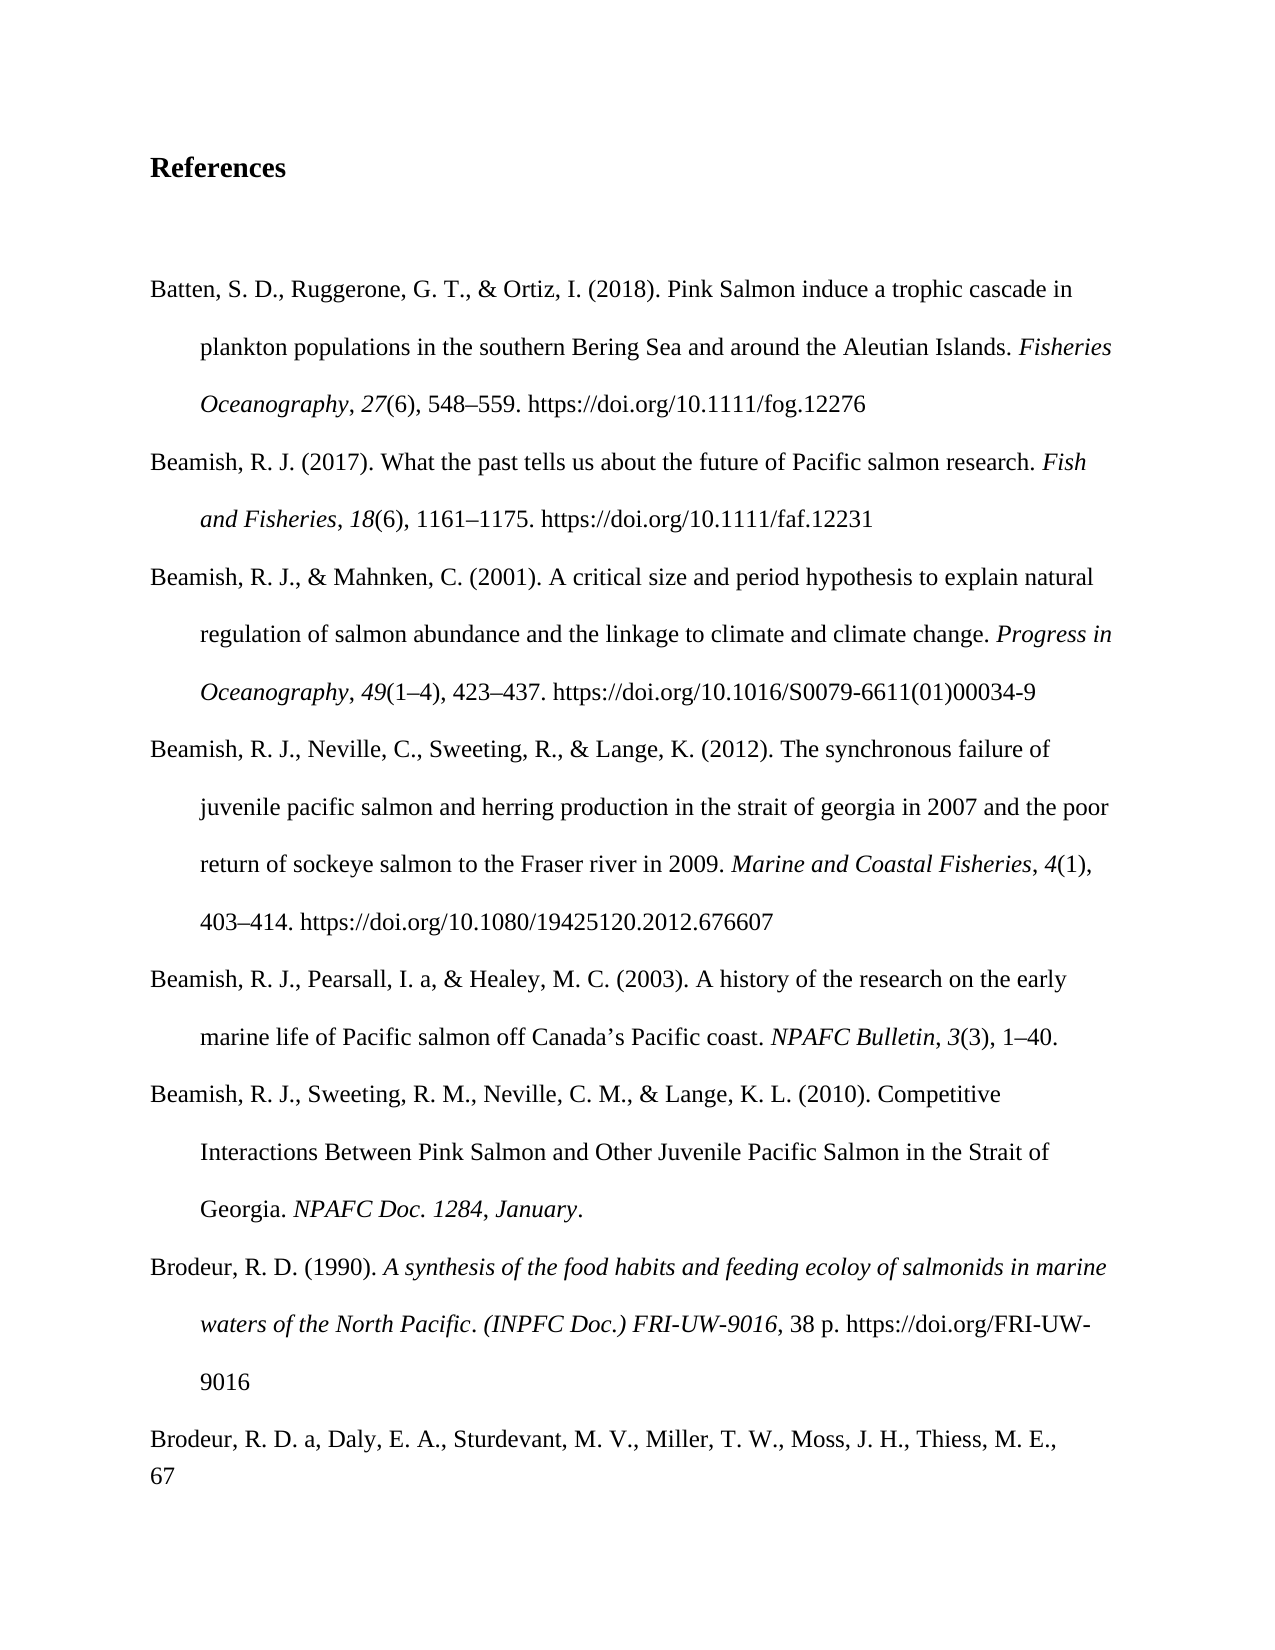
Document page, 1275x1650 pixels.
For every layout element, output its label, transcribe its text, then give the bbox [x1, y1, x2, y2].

text Brodeur, R. D. (1990). A synthesis of the food habits and feeding ecoloy of salmonids in marine waters of the North Pacific. (INPFC Doc.) FRI-UW-9016, 38 p. https://doi.org/FRI-UW-9016 [150, 1252, 1125, 1396]
text Beamish, R. J., Sweeting, R. M., Neville, C. M., & Lange, K. L. (2010). Competitive Interactions Between Pink Salmon and Other Juvenile Pacific Salmon in the Strait of Georgia. NPAFC Doc. 1284, January. [150, 1079, 1125, 1223]
text Beamish, R. J. (2017). What the past tells us about the future of Pacific salmon research. Fish and Fisheries, 18(6), 1161–1175. https://doi.org/10.1111/faf.12231 [150, 447, 1125, 533]
text Beamish, R. J., & Mahnken, C. (2001). A critical size and period hypothesis to explain natural regulation of salmon abundance and the linkage to climate and climate change. Progress in Oceanography, 49(1–4), 423–437. https://doi.org/10.1016/S0079-6611(01)00034-9 [150, 562, 1125, 706]
text Batten, S. D., Ruggerone, G. T., & Ortiz, I. (2018). Pink Salmon induce a trophic cascade in plankton populations in the southern Bering Sea and around the Aleutian Islands. Fisheries Oceanography, 27(6), 548–559. https://doi.org/10.1111/fog.12276 [150, 274, 1125, 418]
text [150, 1424, 1125, 1453]
text Beamish, R. J., Pearsall, I. a, & Healey, M. C. (2003). A history of the research on the early marine life of Pacific salmon off Canada’s Pacific coast. NPAFC Bulletin, 3(3), 1–40. [150, 964, 1125, 1051]
text Beamish, R. J., Neville, C., Sweeting, R., & Lange, K. (2012). The synchronous failure of juvenile pacific salmon and herring production in the strait of georgia in 2007 and the poor return of sockeye salmon to the Fraser river in 2009. Marine and Coastal Fisheries, 4(1), 403–414. https://doi.org/10.1080/19425120.2012.676607 [150, 734, 1125, 936]
subtitle References [150, 150, 1125, 183]
